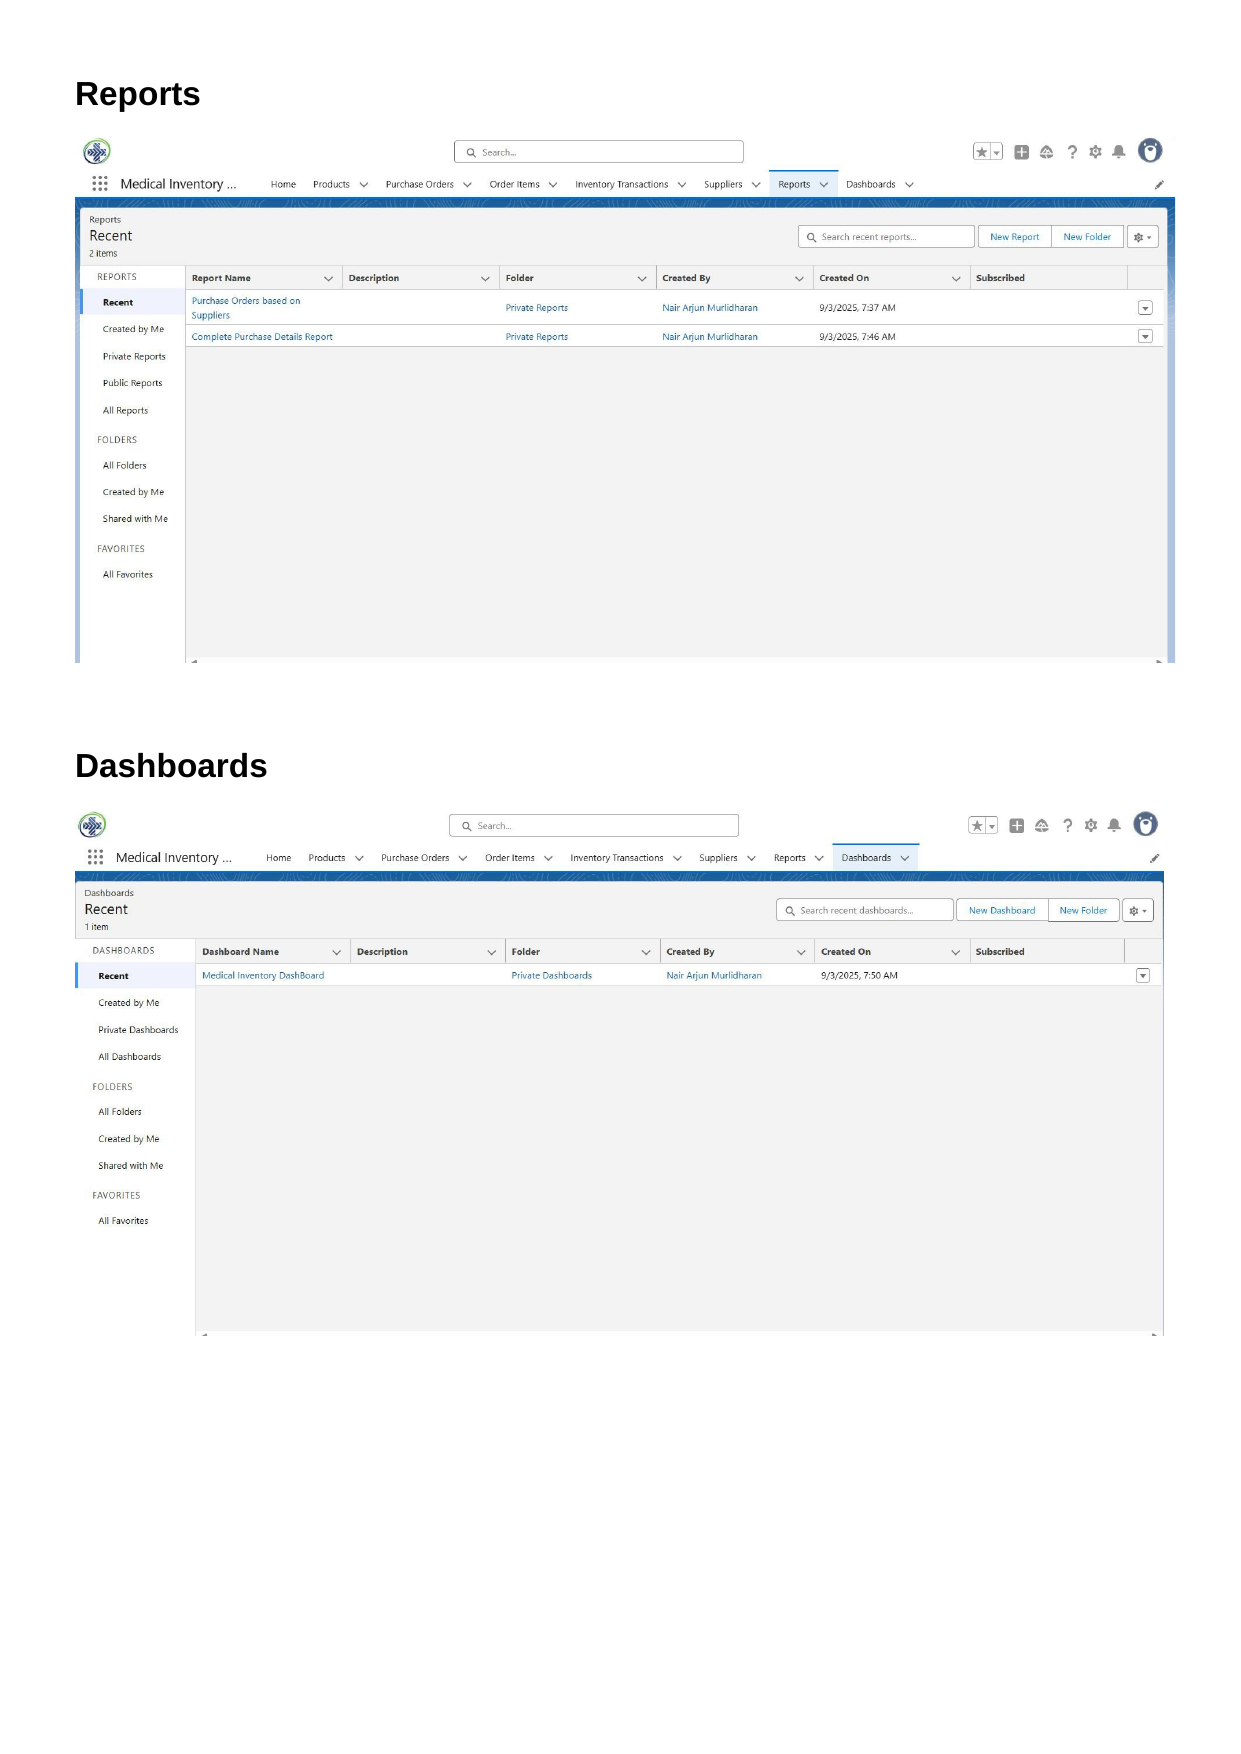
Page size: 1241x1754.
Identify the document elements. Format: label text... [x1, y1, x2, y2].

picture [75, 809, 1164, 1336]
picture [75, 137, 1176, 663]
text Reports [75, 73, 1211, 112]
text Dashboards [75, 746, 1211, 785]
